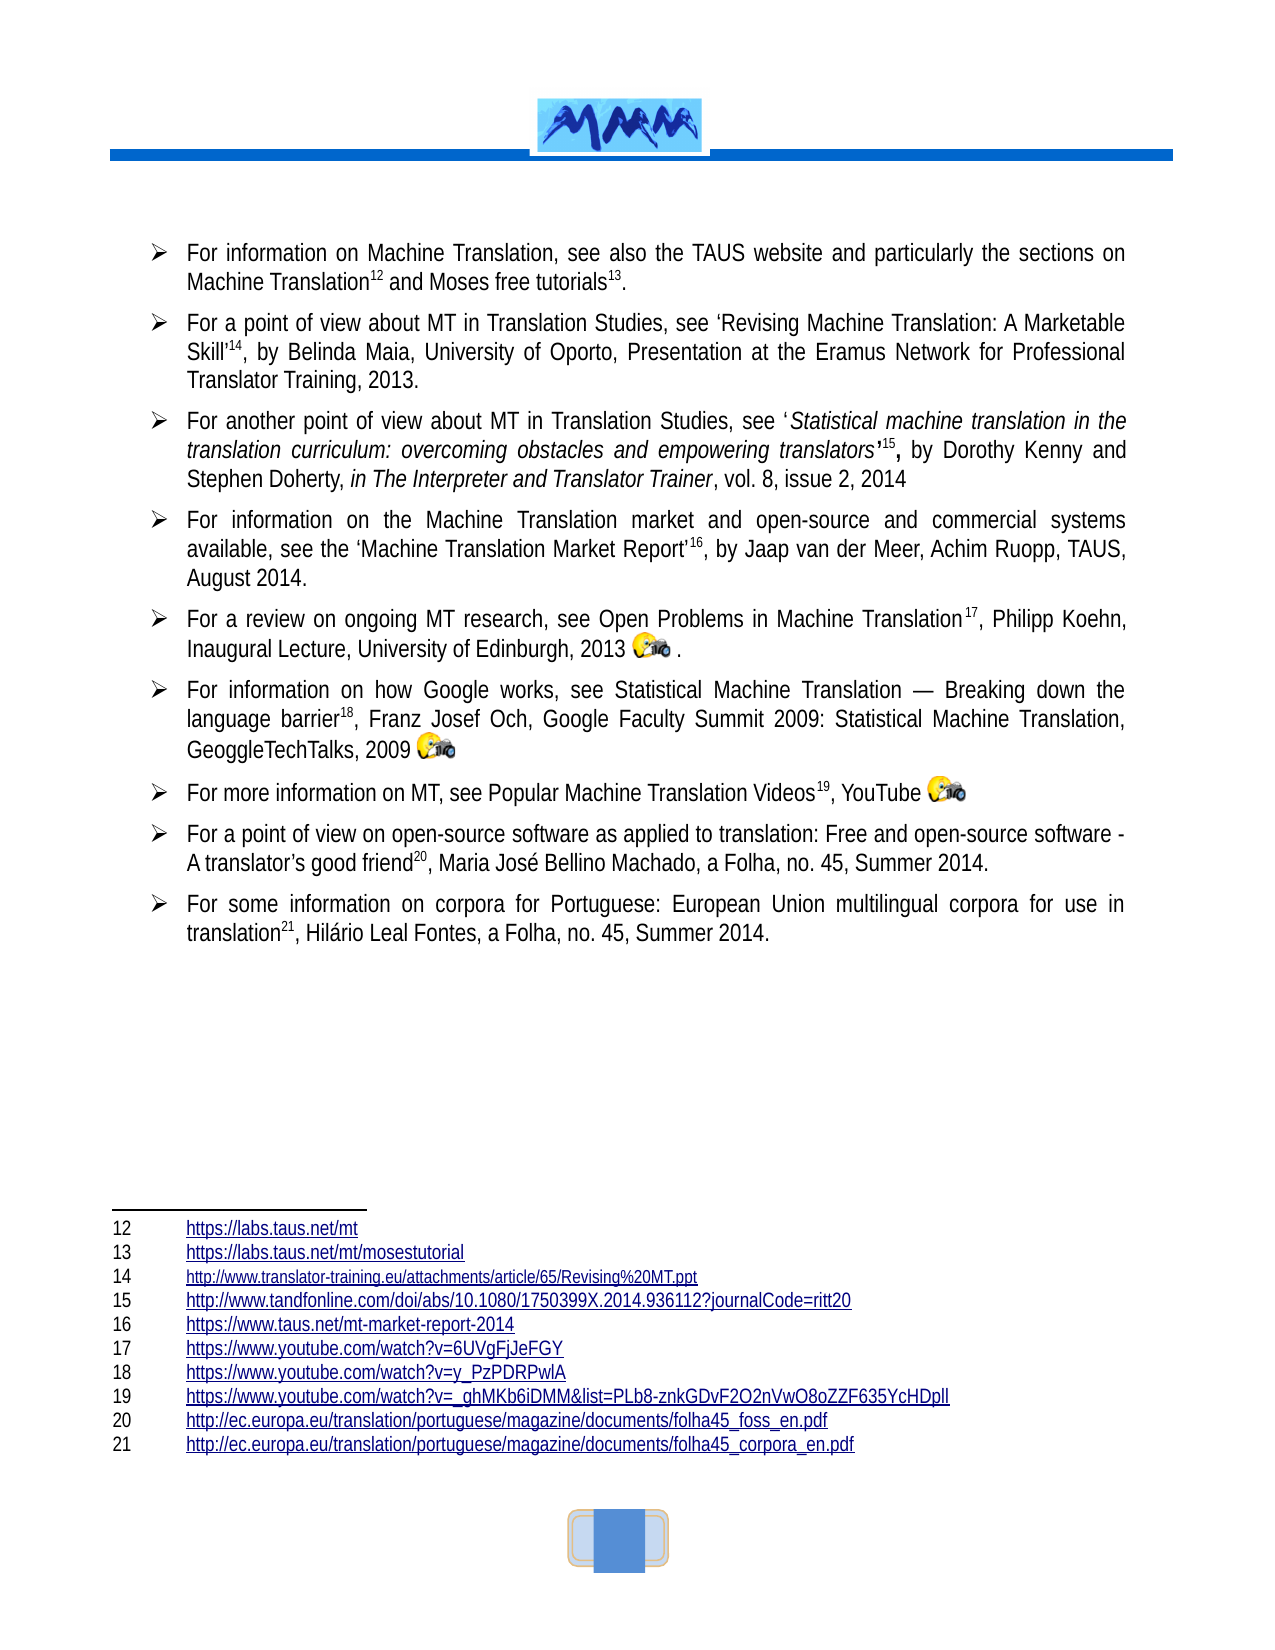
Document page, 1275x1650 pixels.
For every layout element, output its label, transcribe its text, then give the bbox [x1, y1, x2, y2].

list For a point of view about MT in Translation Studies, see ‘Revising Machine Translation: A Marketable Skill’, by Belinda Maia, University of Oporto, Presentation at the Eramus Network for Professional Translator Training, 2013. [149, 308, 1127, 394]
list For more information on MT, see Popular Machine Translation Videos, YouTube [149, 776, 1127, 807]
list For information on Machine Translation, see also the TAUS website and particularly the sections on Machine Translation and Moses free tutorials. [149, 238, 1127, 295]
picture [529, 87, 710, 156]
list For a review on ongoing MT research, see Open Problems in Machine Translation, Philipp Koehn, Inaugural Lecture, University of Edinburgh, 2013 . [149, 604, 1127, 663]
picture [416, 732, 456, 759]
picture [927, 776, 966, 802]
list For information on how Google works, see Statistical Machine Translation — Breaking down the language barrier, Franz Josef Och, Google Faculty Summit 2009: Statistical Machine Translation, GeoggleTechTalks, 2009 [149, 675, 1127, 763]
list For information on the Machine Translation market and open-source and commercial systems available, see the ‘Machine Translation Market Report’, by Jaap van der Meer, Achim Ruopp, TAUS, August 2014. [149, 505, 1127, 591]
list For some information on corpora for Portuguese: European Union multilingual corpora for use in translation, Hilário Leal Fontes, a Folha, no. 45, Summer 2014. [149, 889, 1127, 947]
picture [632, 632, 671, 658]
list For another point of view about MT in Translation Studies, see ‘Statistical machine translation in the translation curriculum: overcoming obstacles and empowering translators’, by Dorothy Kenny and Stephen Doherty, in The Interpreter and Translator Trainer, vol. 8, issue 2, 2014 [149, 406, 1127, 492]
list For a point of view on open-source software as applied to translation: Free and open-source software - A translator’s good friend, Maria José Bellino Machado, a Folha, no. 45, Summer 2014. [149, 819, 1127, 877]
